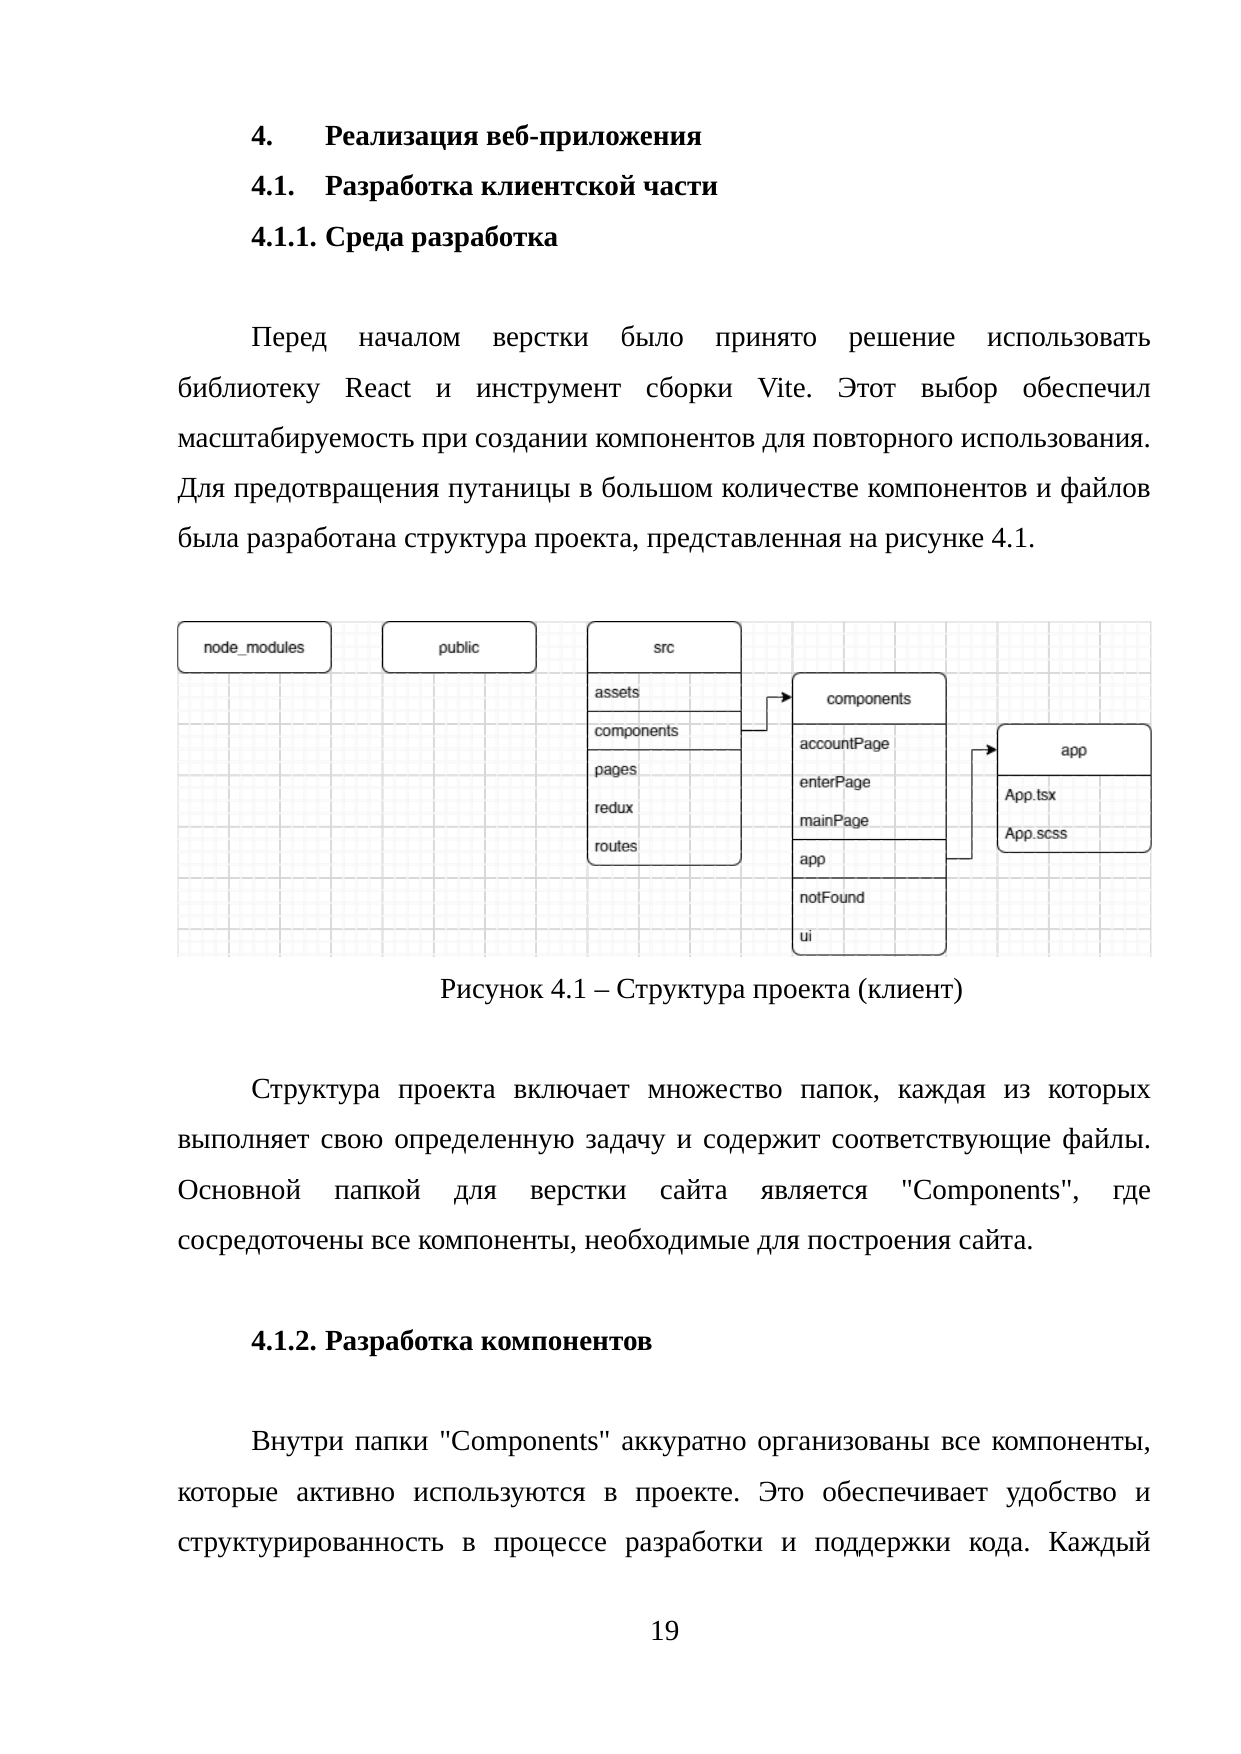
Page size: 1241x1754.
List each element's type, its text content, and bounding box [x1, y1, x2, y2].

list Разработка клиентской части [177, 168, 1152, 202]
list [177, 1423, 1152, 1558]
list Среда разработка [177, 219, 1152, 252]
text Структура проекта включает множество папок, каждая из которых выполняет свою определенную задачу и содержит соответствующие файлы. Основной папкой для верстки сайта является "Components", где сосредоточены все компоненты, необходимые для построения сайта. [177, 1071, 1152, 1256]
picture [177, 621, 1152, 957]
text Перед началом верстки было принято решение использовать библиотеку React и инструмент сборки Vite. Этот выбор обеспечил масштабируемость при создании компонентов для повторного использования. Для предотвращения путаницы в большом количестве компонентов и файлов была разработана структура проекта, представленная на рисунке 4.1. [177, 319, 1152, 554]
list Разработка компонентов [177, 1323, 1152, 1356]
text Рисунок 4.1 – Структура проекта (клиент) [177, 971, 1152, 1004]
list Реализация веб-приложения [177, 118, 1152, 152]
